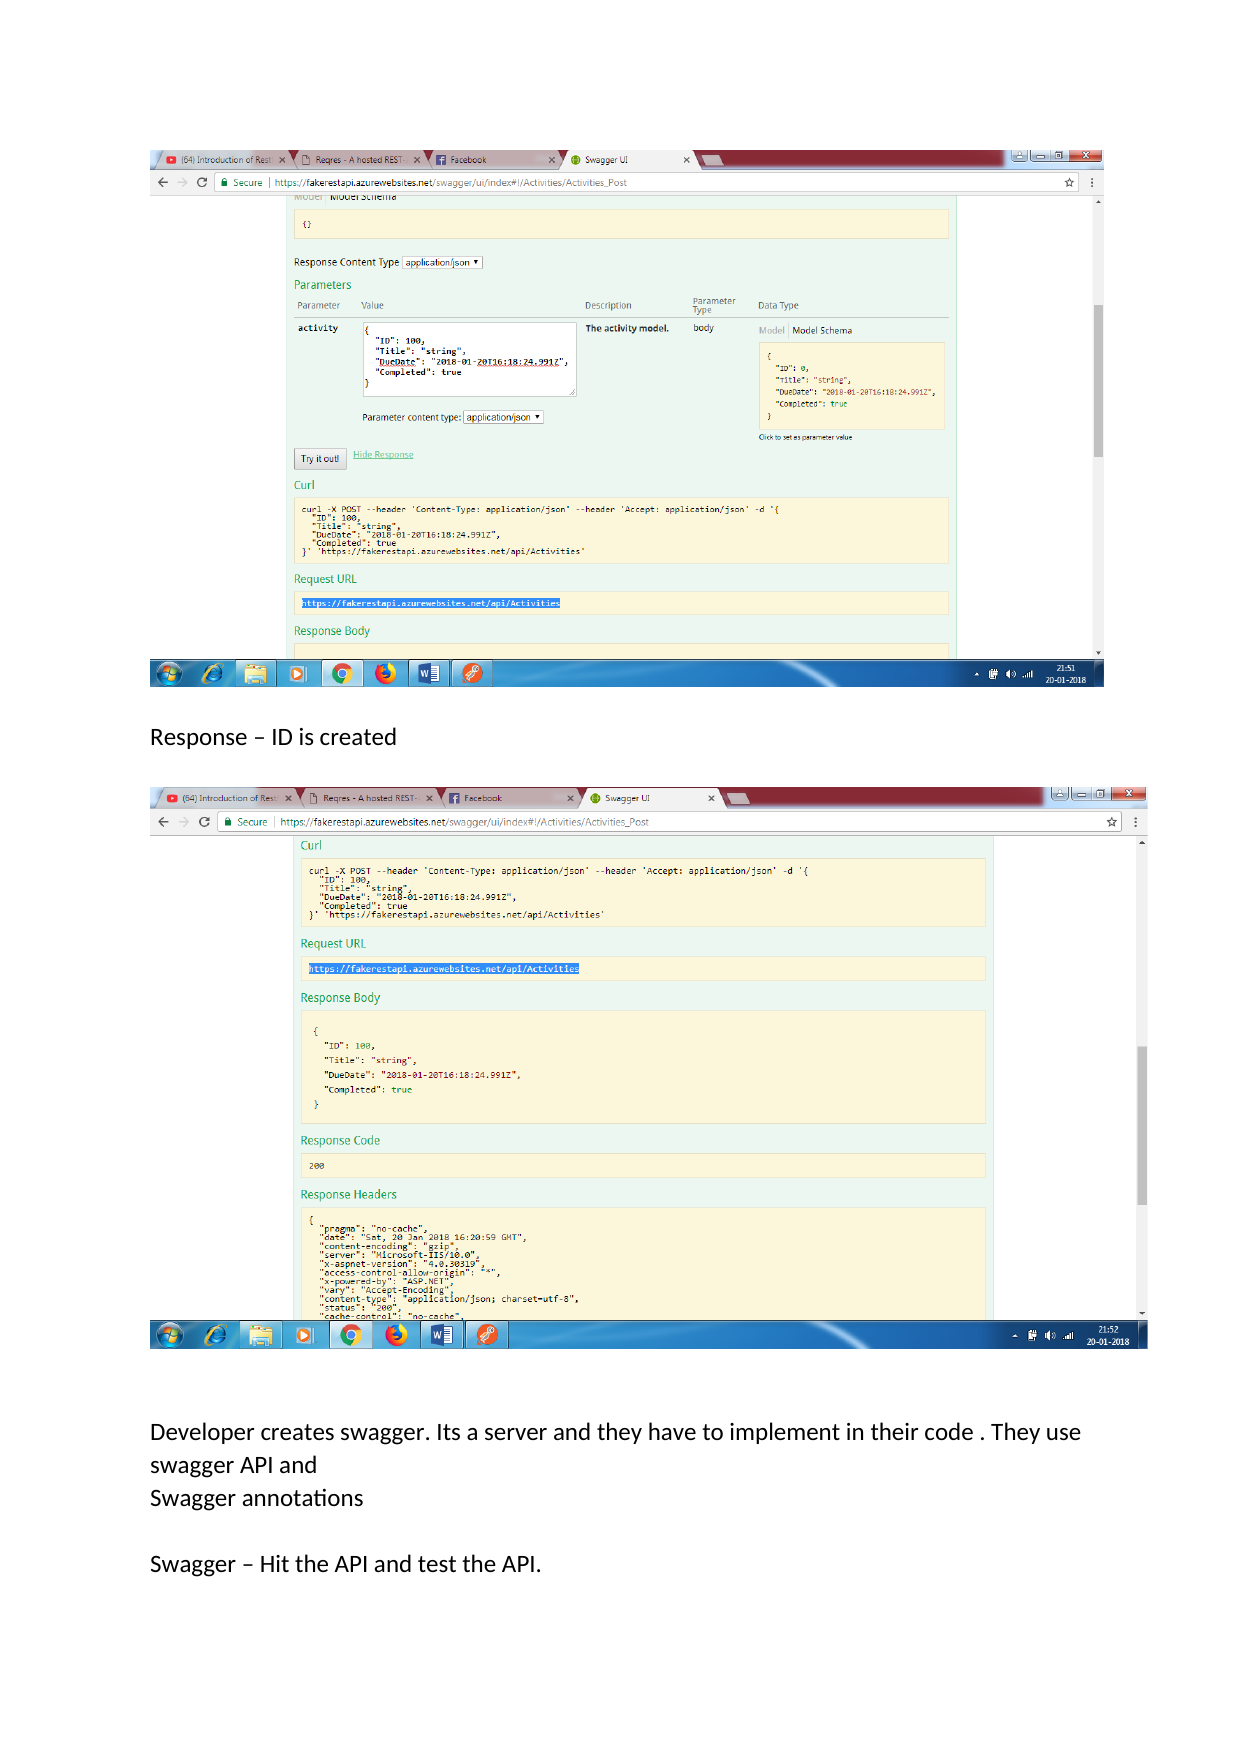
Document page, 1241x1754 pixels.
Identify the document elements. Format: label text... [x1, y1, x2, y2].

picture [150, 787, 1148, 1349]
text Developer creates swagger. Its a server and they have to implement in their code . They use swagger API and [150, 1416, 1090, 1479]
picture [150, 150, 1104, 687]
text Swagger annotations [150, 1482, 1090, 1512]
text Swagger – Hit the API and test the API. [150, 1548, 1090, 1578]
text Response – ID is created [150, 721, 1090, 752]
